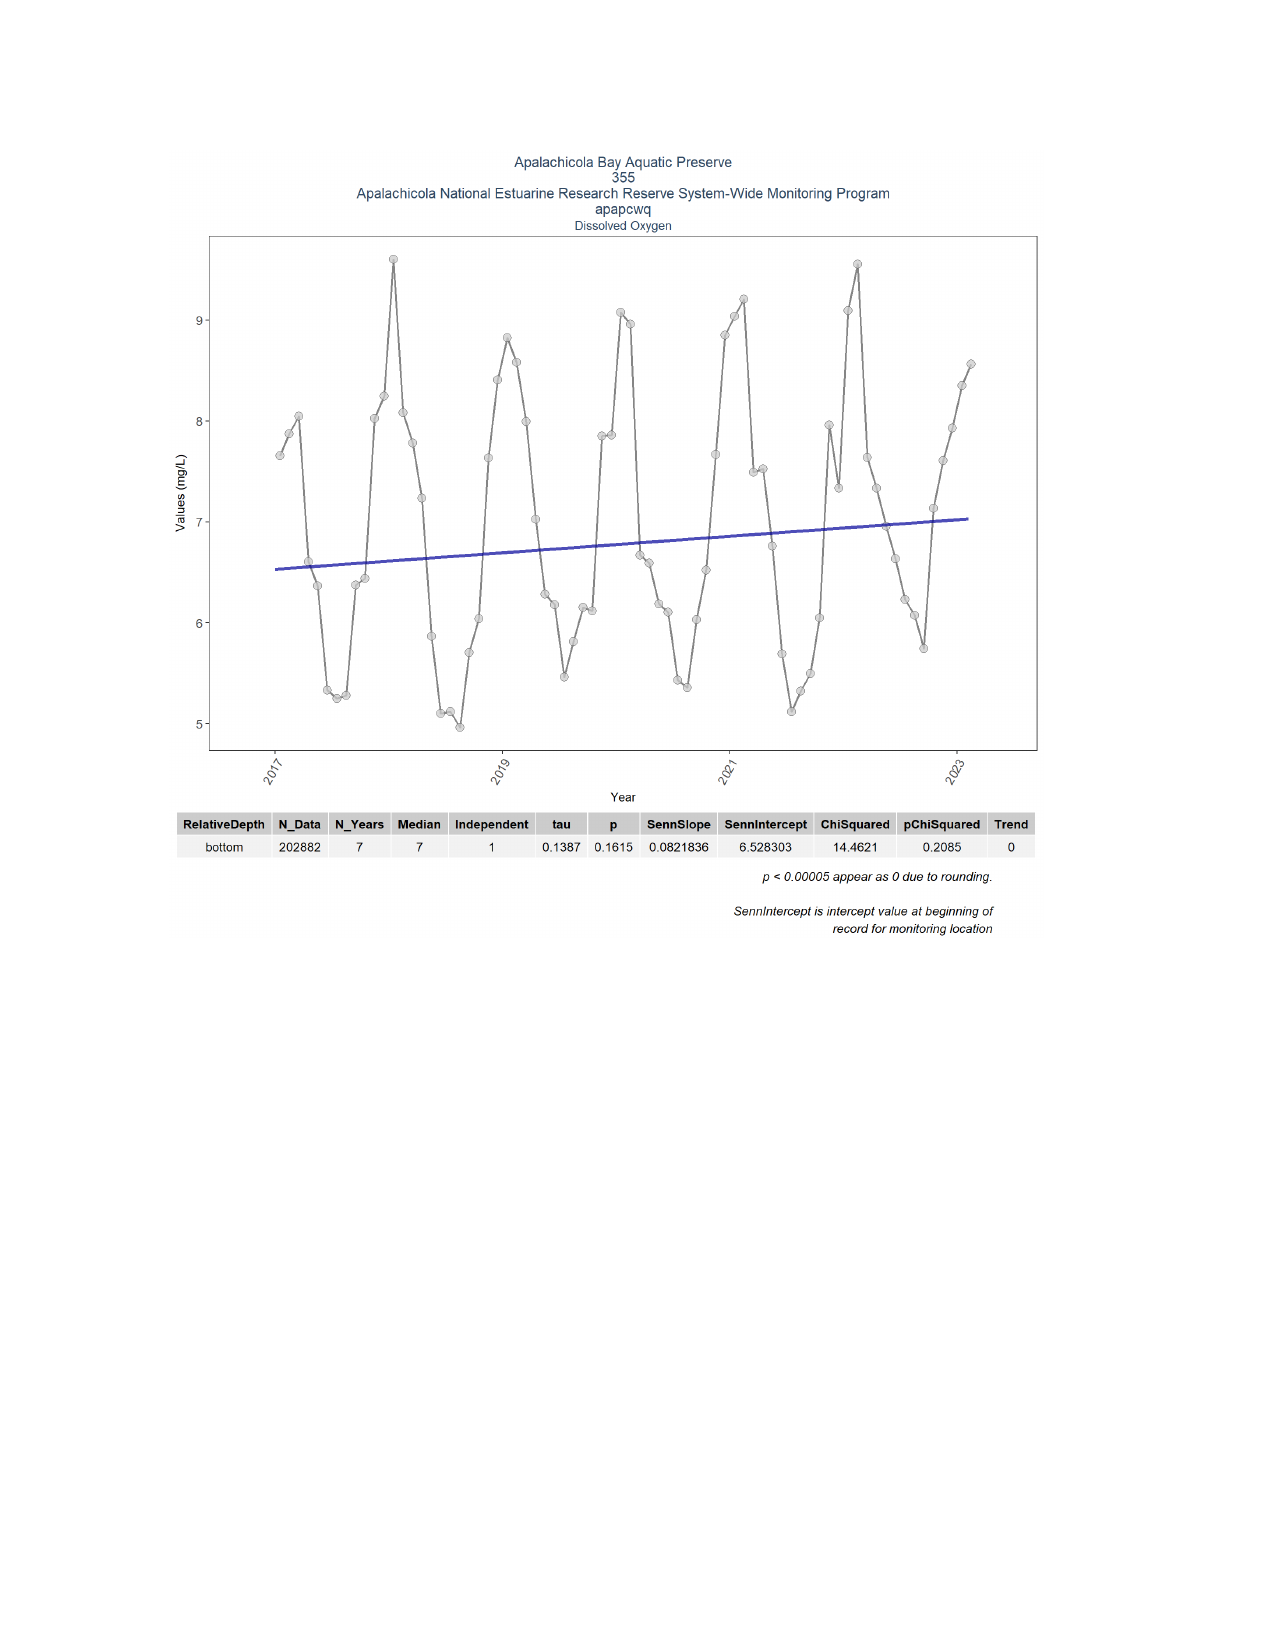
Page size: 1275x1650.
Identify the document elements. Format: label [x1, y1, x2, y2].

picture [168, 150, 1044, 938]
